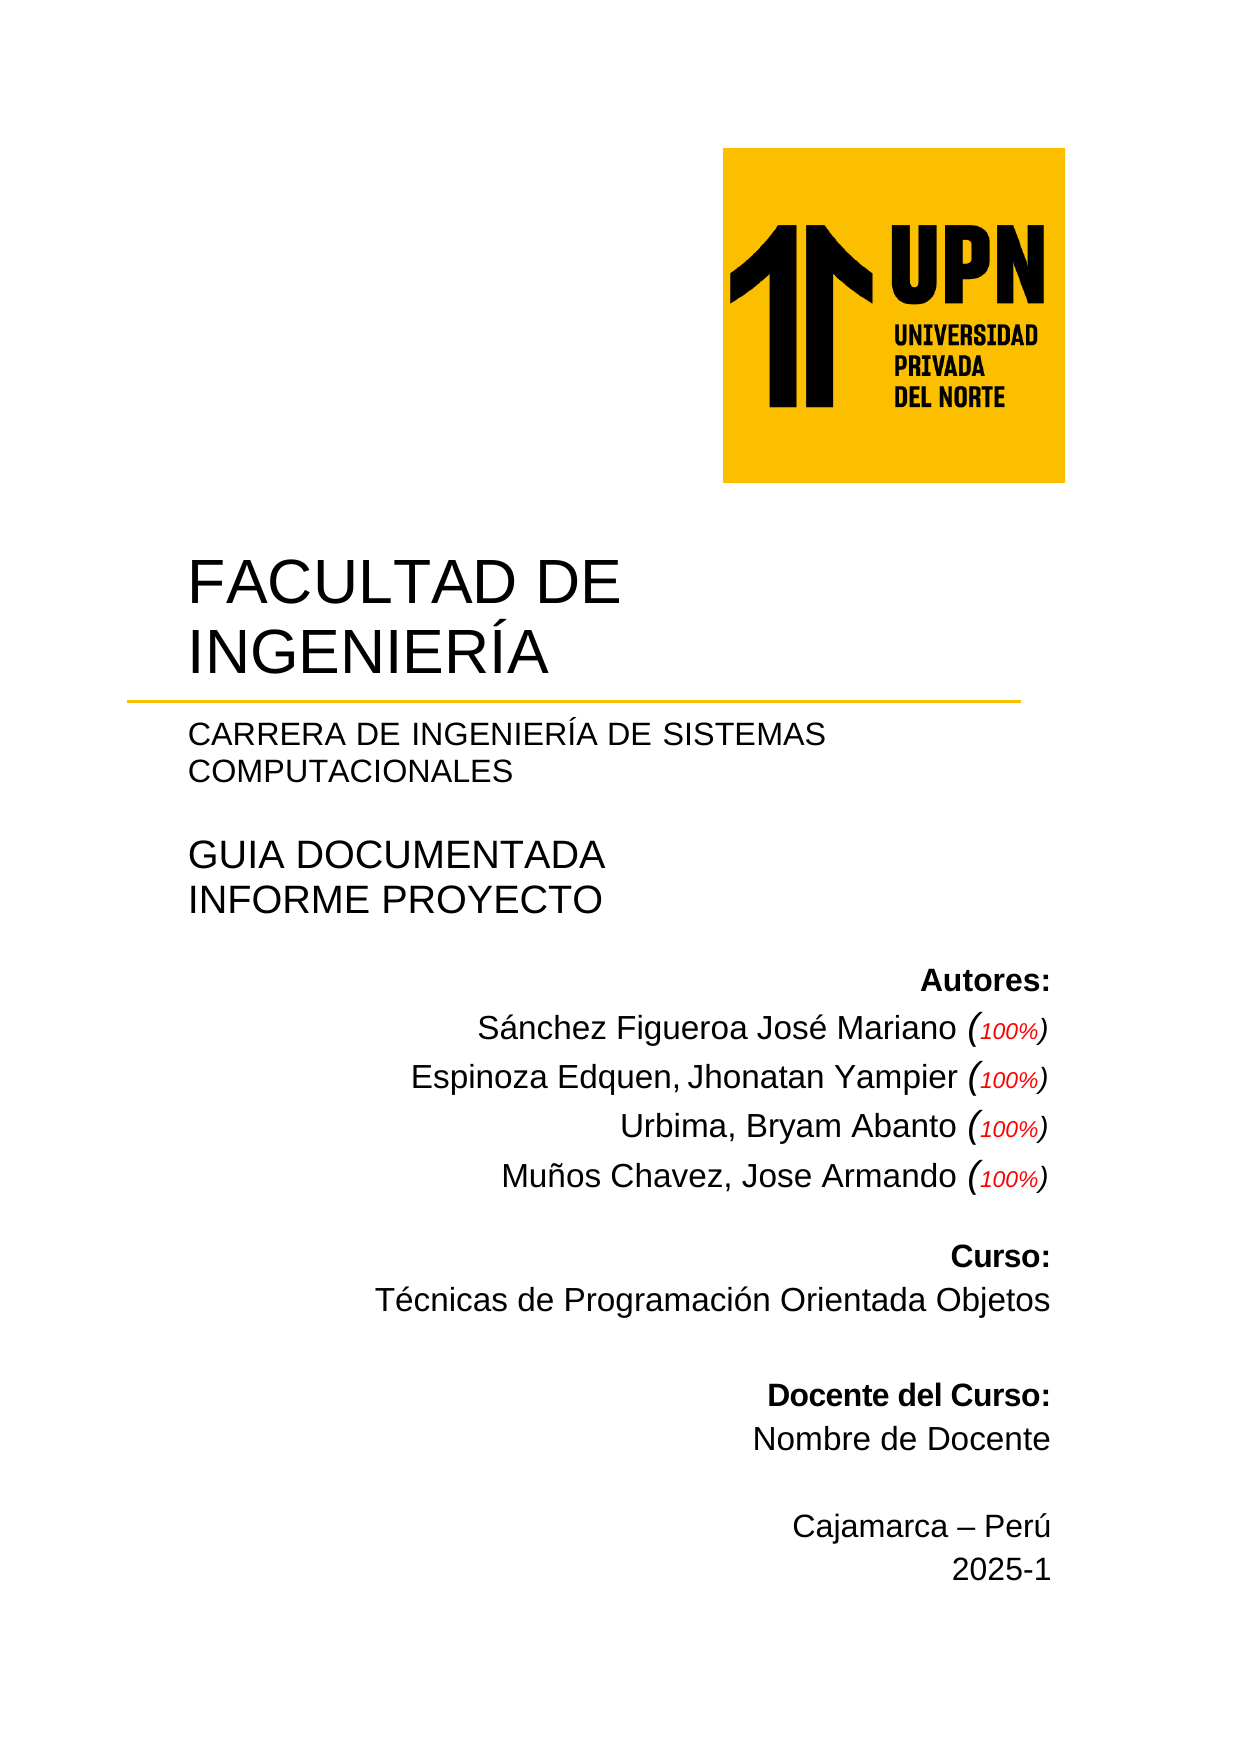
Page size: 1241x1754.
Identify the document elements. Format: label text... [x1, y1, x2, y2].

text CARRERA DE INGENIERÍA DE SISTEMAS COMPUTACIONALES [188, 715, 1056, 789]
text Espinoza Edquen, Jhonatan Yampier (100%) [177, 1053, 1051, 1096]
text Curso: [177, 1237, 1051, 1274]
text GUIA DOCUMENTADA [188, 831, 1057, 877]
text Sánchez Figueroa José Mariano (100%) [177, 1004, 1051, 1047]
text Técnicas de Programación Orientada Objetos [177, 1280, 1051, 1318]
text Docente del Curso: [177, 1376, 1051, 1413]
text FACULTAD DE INGENIERÍA [188, 547, 958, 688]
text Nombre de Docente [177, 1419, 1051, 1457]
text Urbima, Bryam Abanto (100%) [177, 1103, 1051, 1146]
text Autores: [177, 961, 1051, 998]
picture [723, 148, 1066, 483]
text INFORME PROYECTO [188, 877, 1057, 922]
text 2025-1 [177, 1550, 1051, 1587]
text Cajamarca – Perú [177, 1507, 1051, 1544]
text Muños Chavez, Jose Armando (100%) [177, 1152, 1051, 1195]
